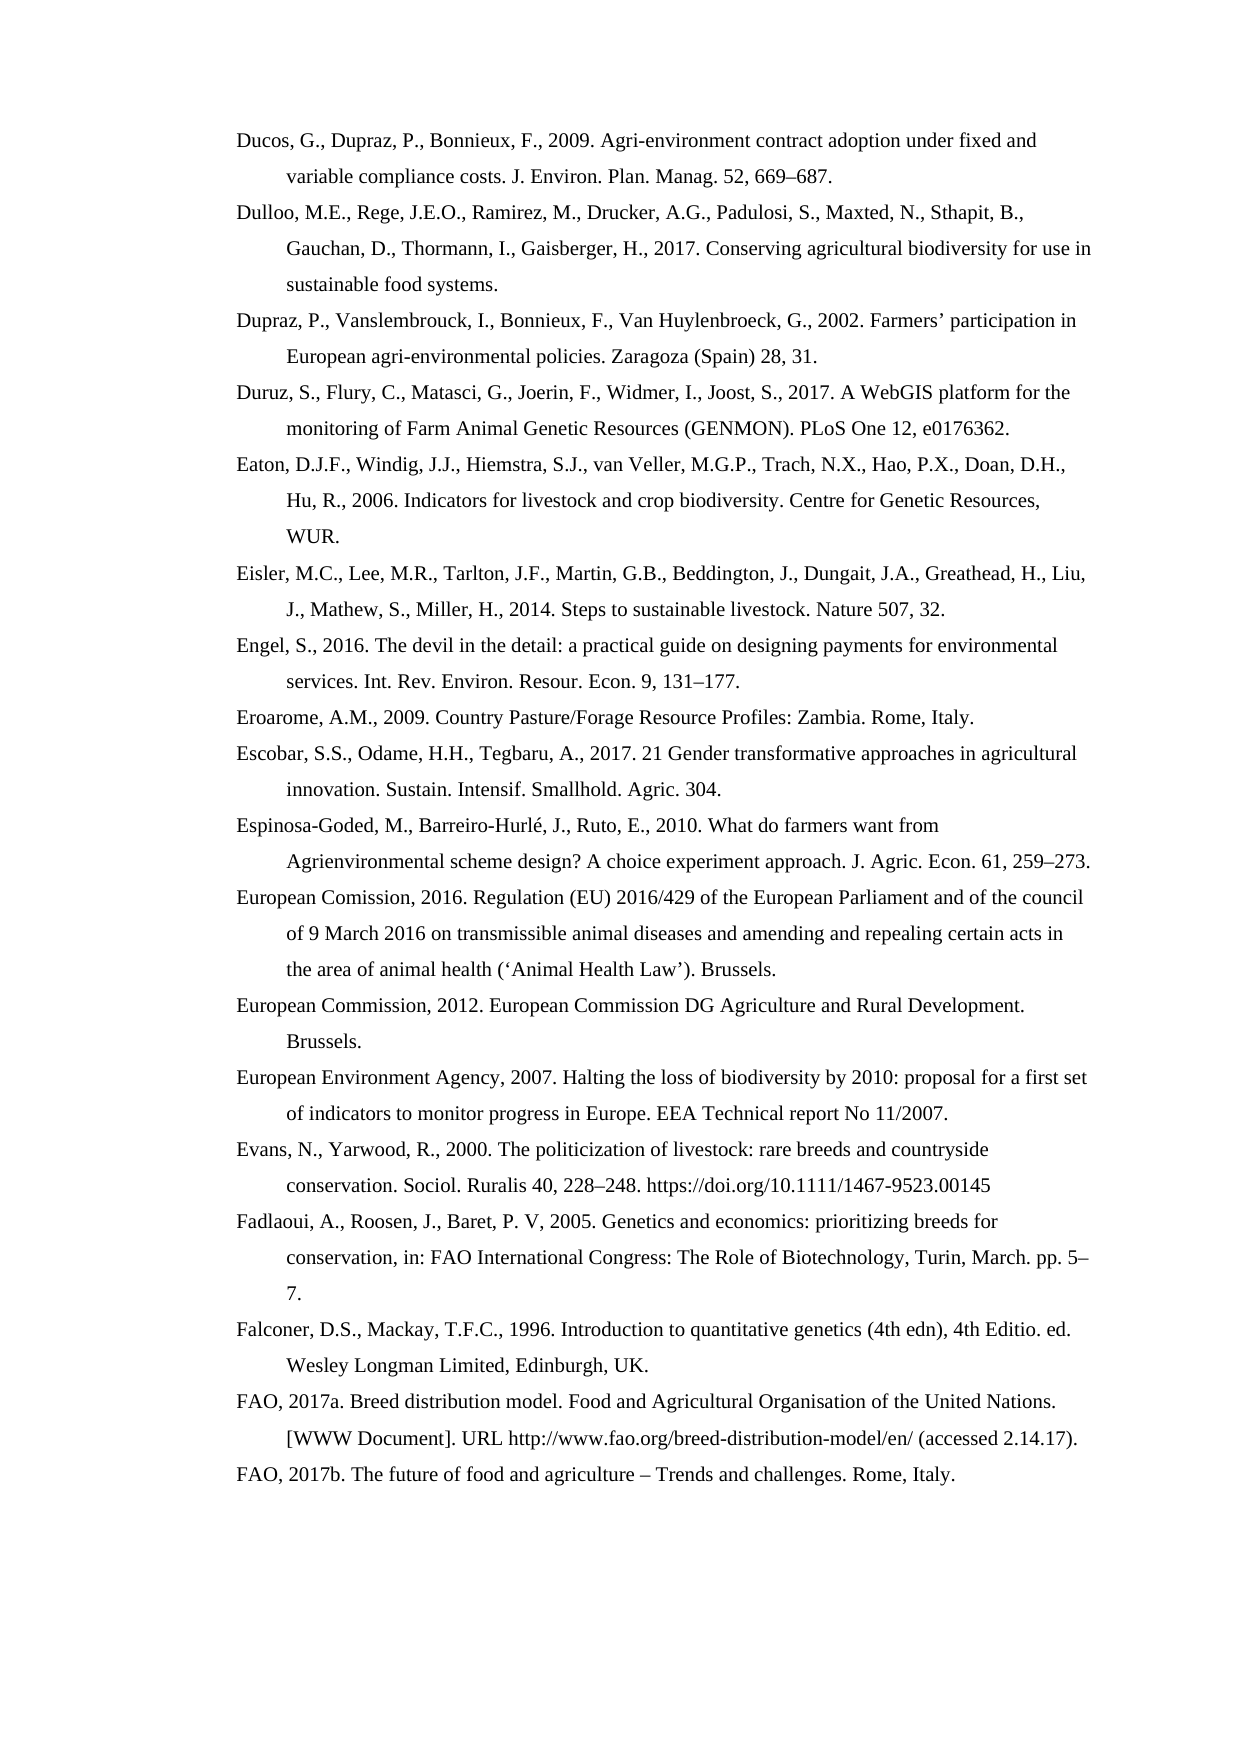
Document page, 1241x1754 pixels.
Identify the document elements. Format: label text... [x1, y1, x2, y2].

text European Comission, 2016. Regulation (EU) 2016/429 of the European Parliament and of the council of 9 March 2016 on transmissible animal diseases and amending and repealing certain acts in the area of animal health (‘Animal Health Law’). Brussels. [236, 885, 1092, 981]
text European Commission, 2012. European Commission DG Agriculture and Rural Development. Brussels. [236, 993, 1092, 1053]
text Eisler, M.C., Lee, M.R., Tarlton, J.F., Martin, G.B., Beddington, J., Dungait, J.A., Greathead, H., Liu, J., Mathew, S., Miller, H., 2014. Steps to sustainable livestock. Nature 507, 32. [236, 561, 1092, 621]
text Fadlaoui, A., Roosen, J., Baret, P. V, 2005. Genetics and economics: prioritizing breeds for conservation, in: FAO International Congress: The Role of Biotechnology, Turin, March. pp. 5–7. [236, 1209, 1092, 1305]
text Escobar, S.S., Odame, H.H., Tegbaru, A., 2017. 21 Gender transformative approaches in agricultural innovation. Sustain. Intensif. Smallhold. Agric. 304. [236, 741, 1092, 801]
text FAO, 2017b. The future of food and agriculture – Trends and challenges. Rome, Italy. [236, 1462, 1092, 1486]
text Ducos, G., Dupraz, P., Bonnieux, F., 2009. Agri-environment contract adoption under fixed and variable compliance costs. J. Environ. Plan. Manag. 52, 669–687. [236, 128, 1092, 188]
text European Environment Agency, 2007. Halting the loss of biodiversity by 2010: proposal for a first set of indicators to monitor progress in Europe. EEA Technical report No 11/2007. [236, 1065, 1092, 1125]
text Dulloo, M.E., Rege, J.E.O., Ramirez, M., Drucker, A.G., Padulosi, S., Maxted, N., Sthapit, B., Gauchan, D., Thormann, I., Gaisberger, H., 2017. Conserving agricultural biodiversity for use in sustainable food systems. [236, 200, 1092, 296]
text Engel, S., 2016. The devil in the detail: a practical guide on designing payments for environmental services. Int. Rev. Environ. Resour. Econ. 9, 131–177. [236, 633, 1092, 693]
text Evans, N., Yarwood, R., 2000. The politicization of livestock: rare breeds and countryside conservation. Sociol. Ruralis 40, 228–248. https://doi.org/10.1111/1467-9523.00145 [236, 1137, 1092, 1197]
text Eroarome, A.M., 2009. Country Pasture/Forage Resource Profiles: Zambia. Rome, Italy. [236, 705, 1092, 729]
text FAO, 2017a. Breed distribution model. Food and Agricultural Organisation of the United Nations. [WWW Document]. URL http://www.fao.org/breed-distribution-model/en/ (accessed 2.14.17). [236, 1389, 1092, 1449]
text Dupraz, P., Vanslembrouck, I., Bonnieux, F., Van Huylenbroeck, G., 2002. Farmers’ participation in European agri-environmental policies. Zaragoza (Spain) 28, 31. [236, 308, 1092, 368]
text Espinosa-Goded, M., Barreiro‐Hurlé, J., Ruto, E., 2010. What do farmers want from Agrienvironmental scheme design? A choice experiment approach. J. Agric. Econ. 61, 259–273. [236, 813, 1092, 873]
text Eaton, D.J.F., Windig, J.J., Hiemstra, S.J., van Veller, M.G.P., Trach, N.X., Hao, P.X., Doan, D.H., Hu, R., 2006. Indicators for livestock and crop biodiversity. Centre for Genetic Resources, WUR. [236, 452, 1092, 548]
text Duruz, S., Flury, C., Matasci, G., Joerin, F., Widmer, I., Joost, S., 2017. A WebGIS platform for the monitoring of Farm Animal Genetic Resources (GENMON). PLoS One 12, e0176362. [236, 380, 1092, 440]
text Falconer, D.S., Mackay, T.F.C., 1996. Introduction to quantitative genetics (4th edn), 4th Editio. ed. Wesley Longman Limited, Edinburgh, UK. [236, 1317, 1092, 1377]
